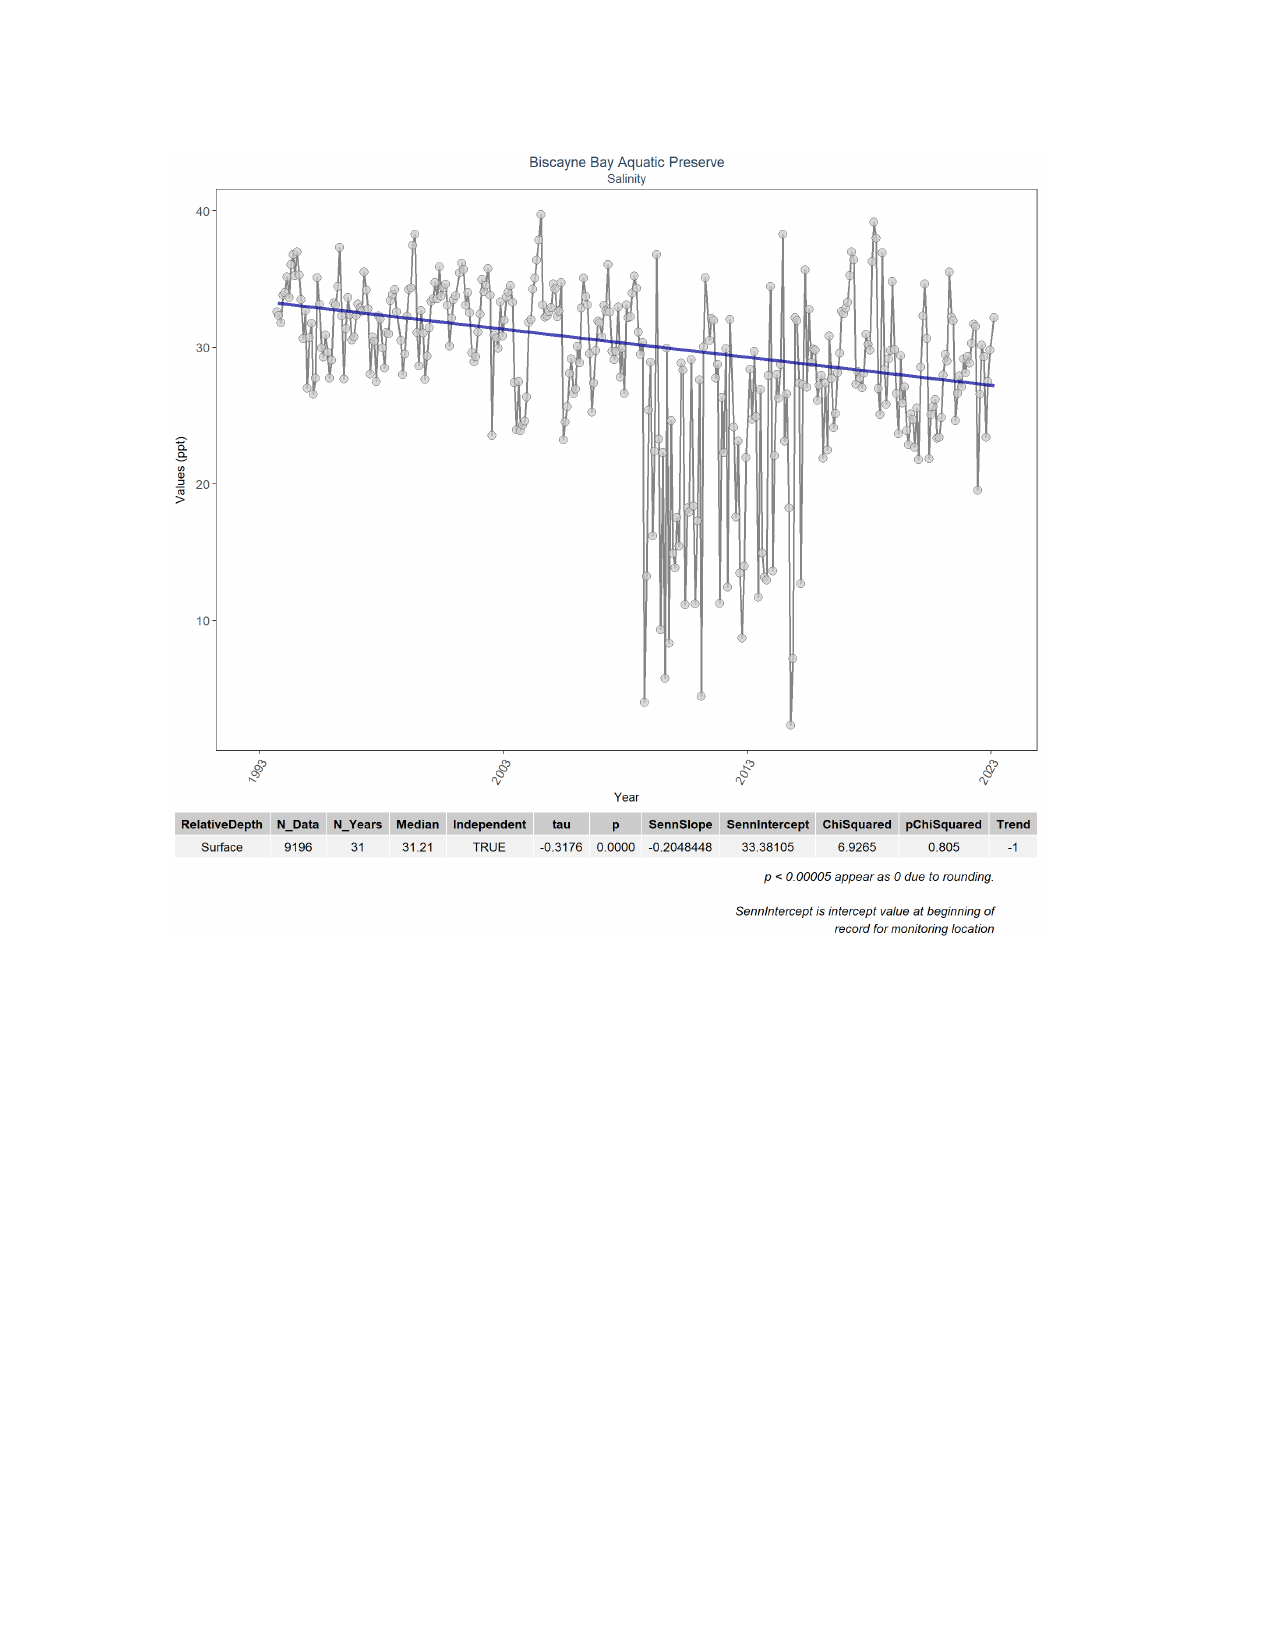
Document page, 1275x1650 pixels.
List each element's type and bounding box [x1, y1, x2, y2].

picture [168, 150, 1044, 938]
